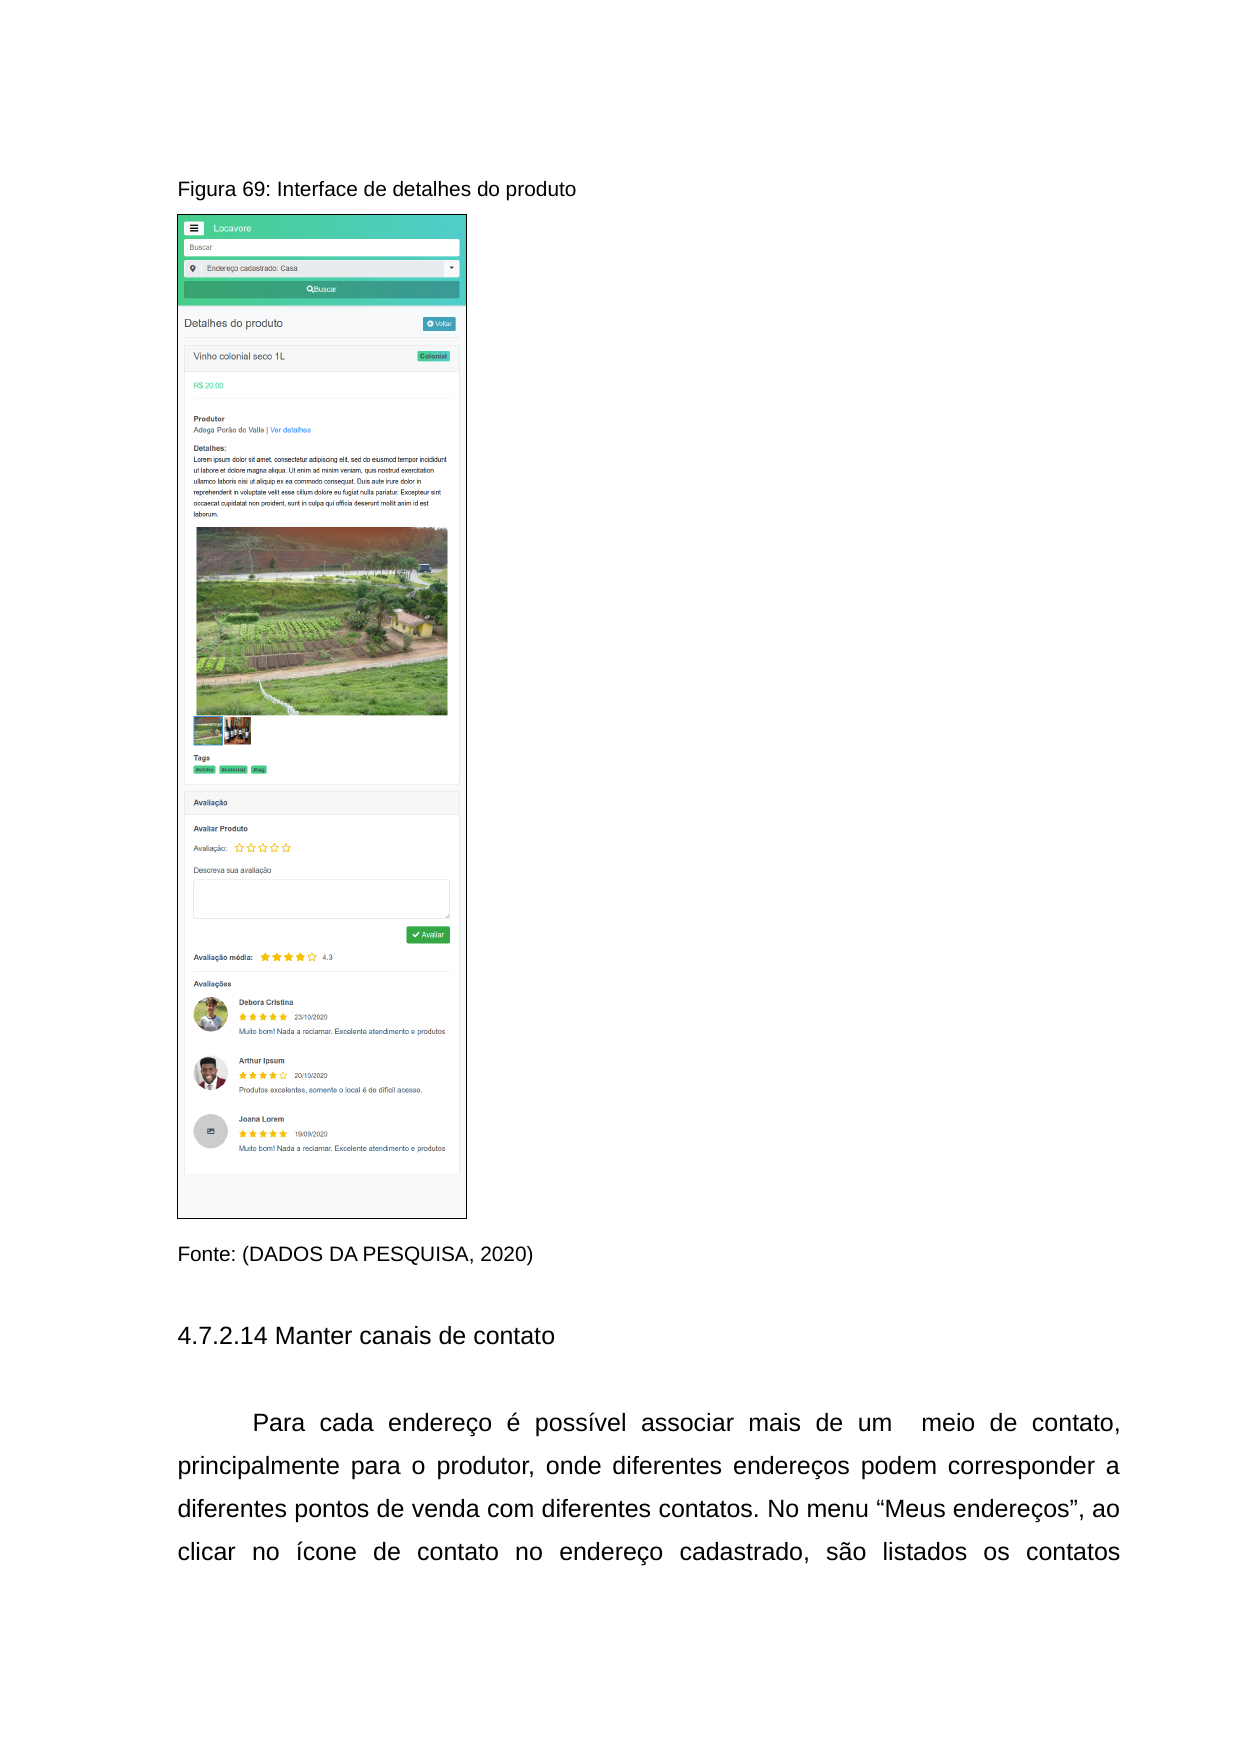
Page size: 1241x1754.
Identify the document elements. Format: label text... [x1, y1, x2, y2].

picture [178, 215, 466, 1217]
subtitle 4.7.2.14 Manter canais de contato [177, 1321, 1122, 1350]
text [177, 1407, 1122, 1566]
text Figura 69: Interface de detalhes do produto [177, 177, 1122, 201]
